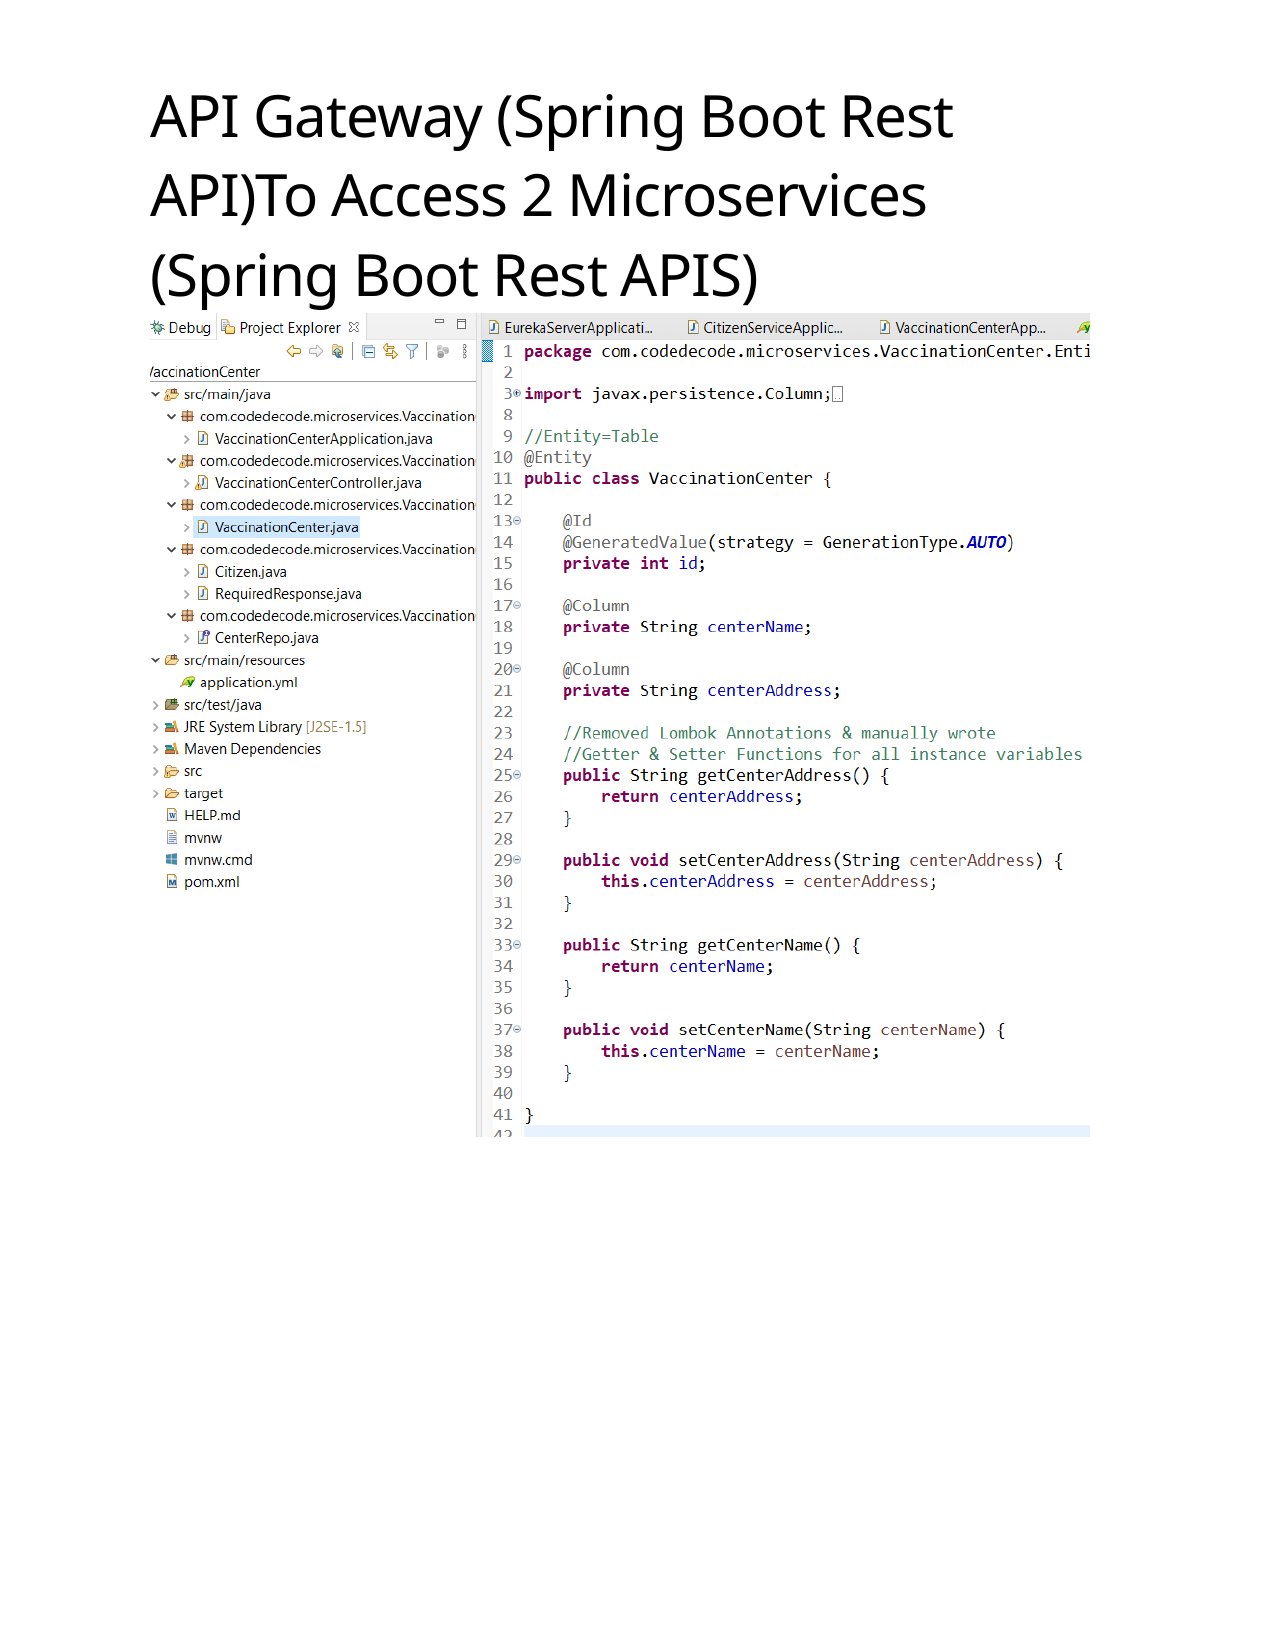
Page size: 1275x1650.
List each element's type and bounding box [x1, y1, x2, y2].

picture [150, 313, 1091, 1137]
